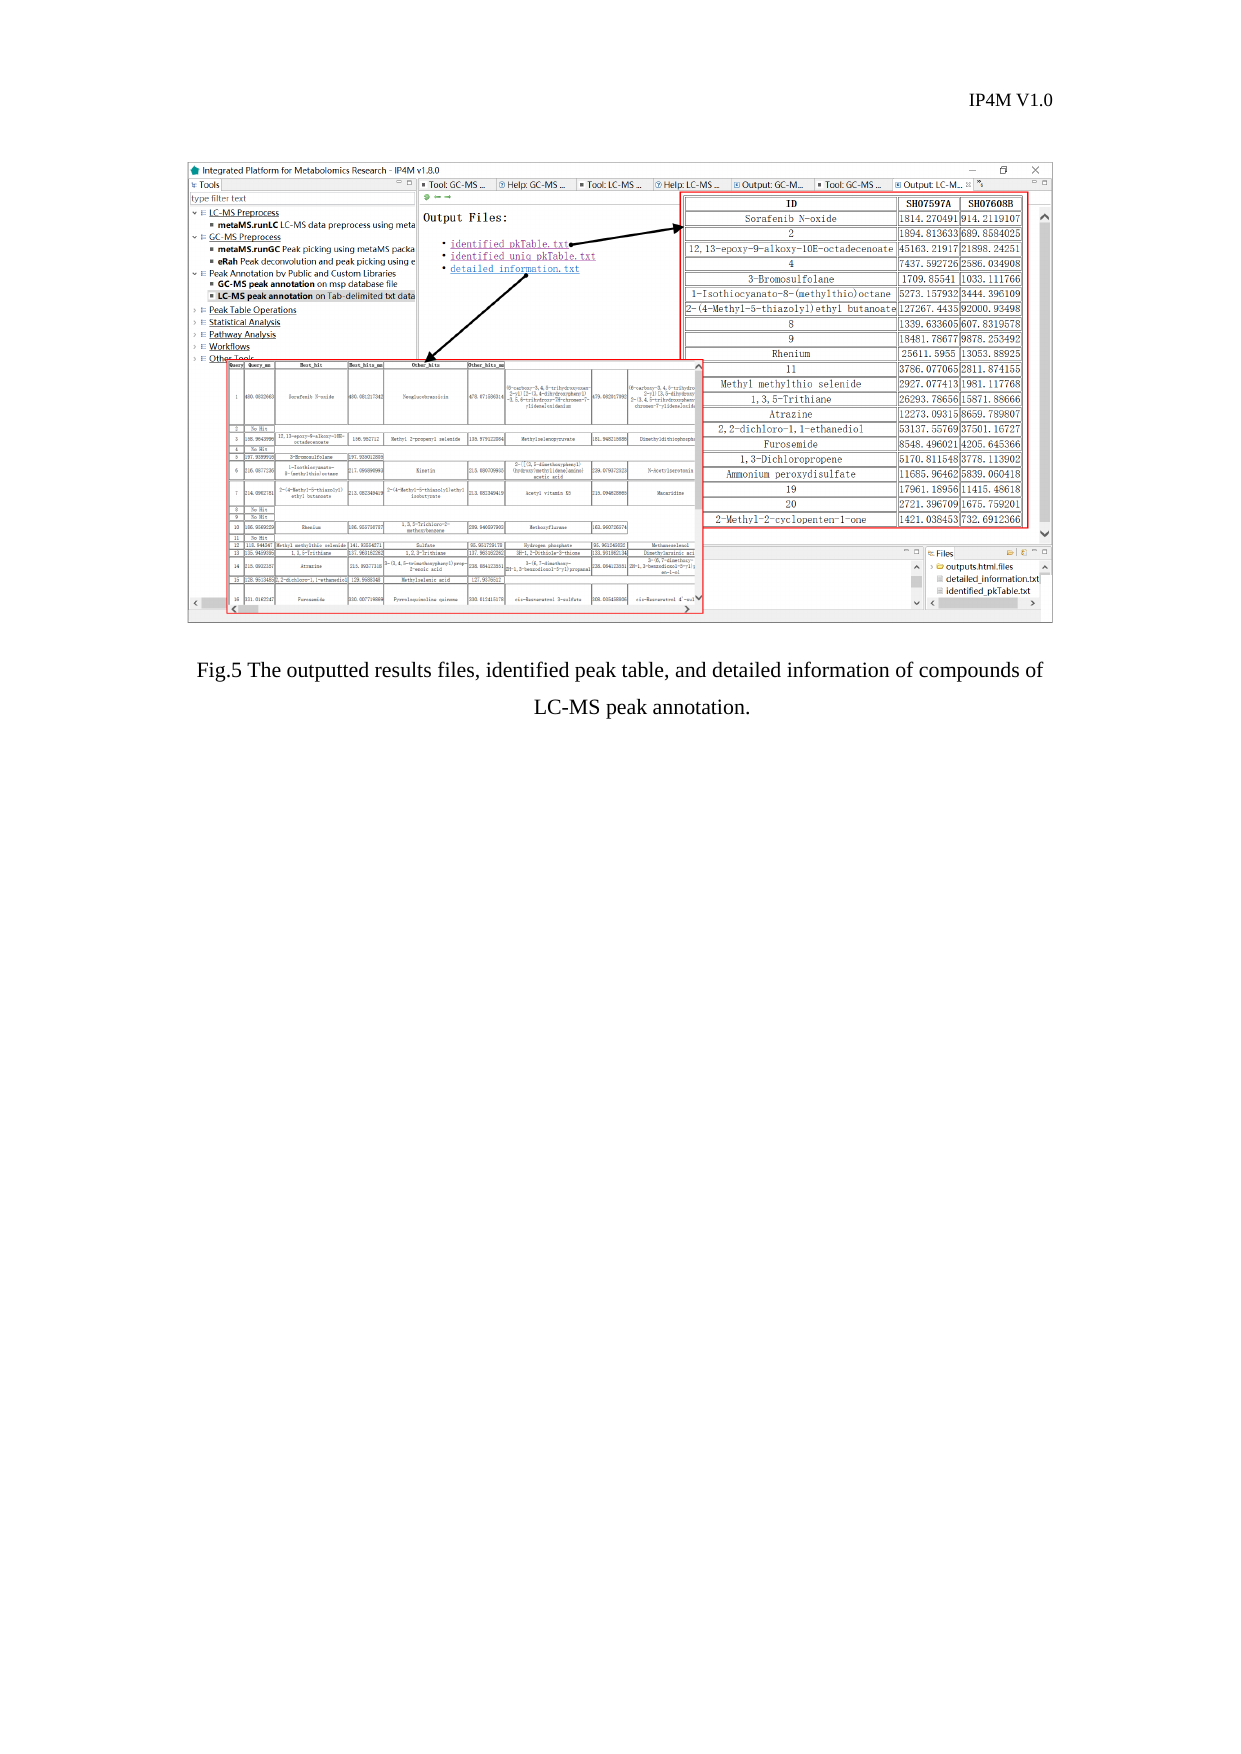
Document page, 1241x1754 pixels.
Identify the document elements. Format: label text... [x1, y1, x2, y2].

picture [187, 162, 1053, 623]
text Fig.5 The outputted results files, identified peak table, and detailed information of compounds of LC-MS peak annotation. [187, 653, 1053, 723]
